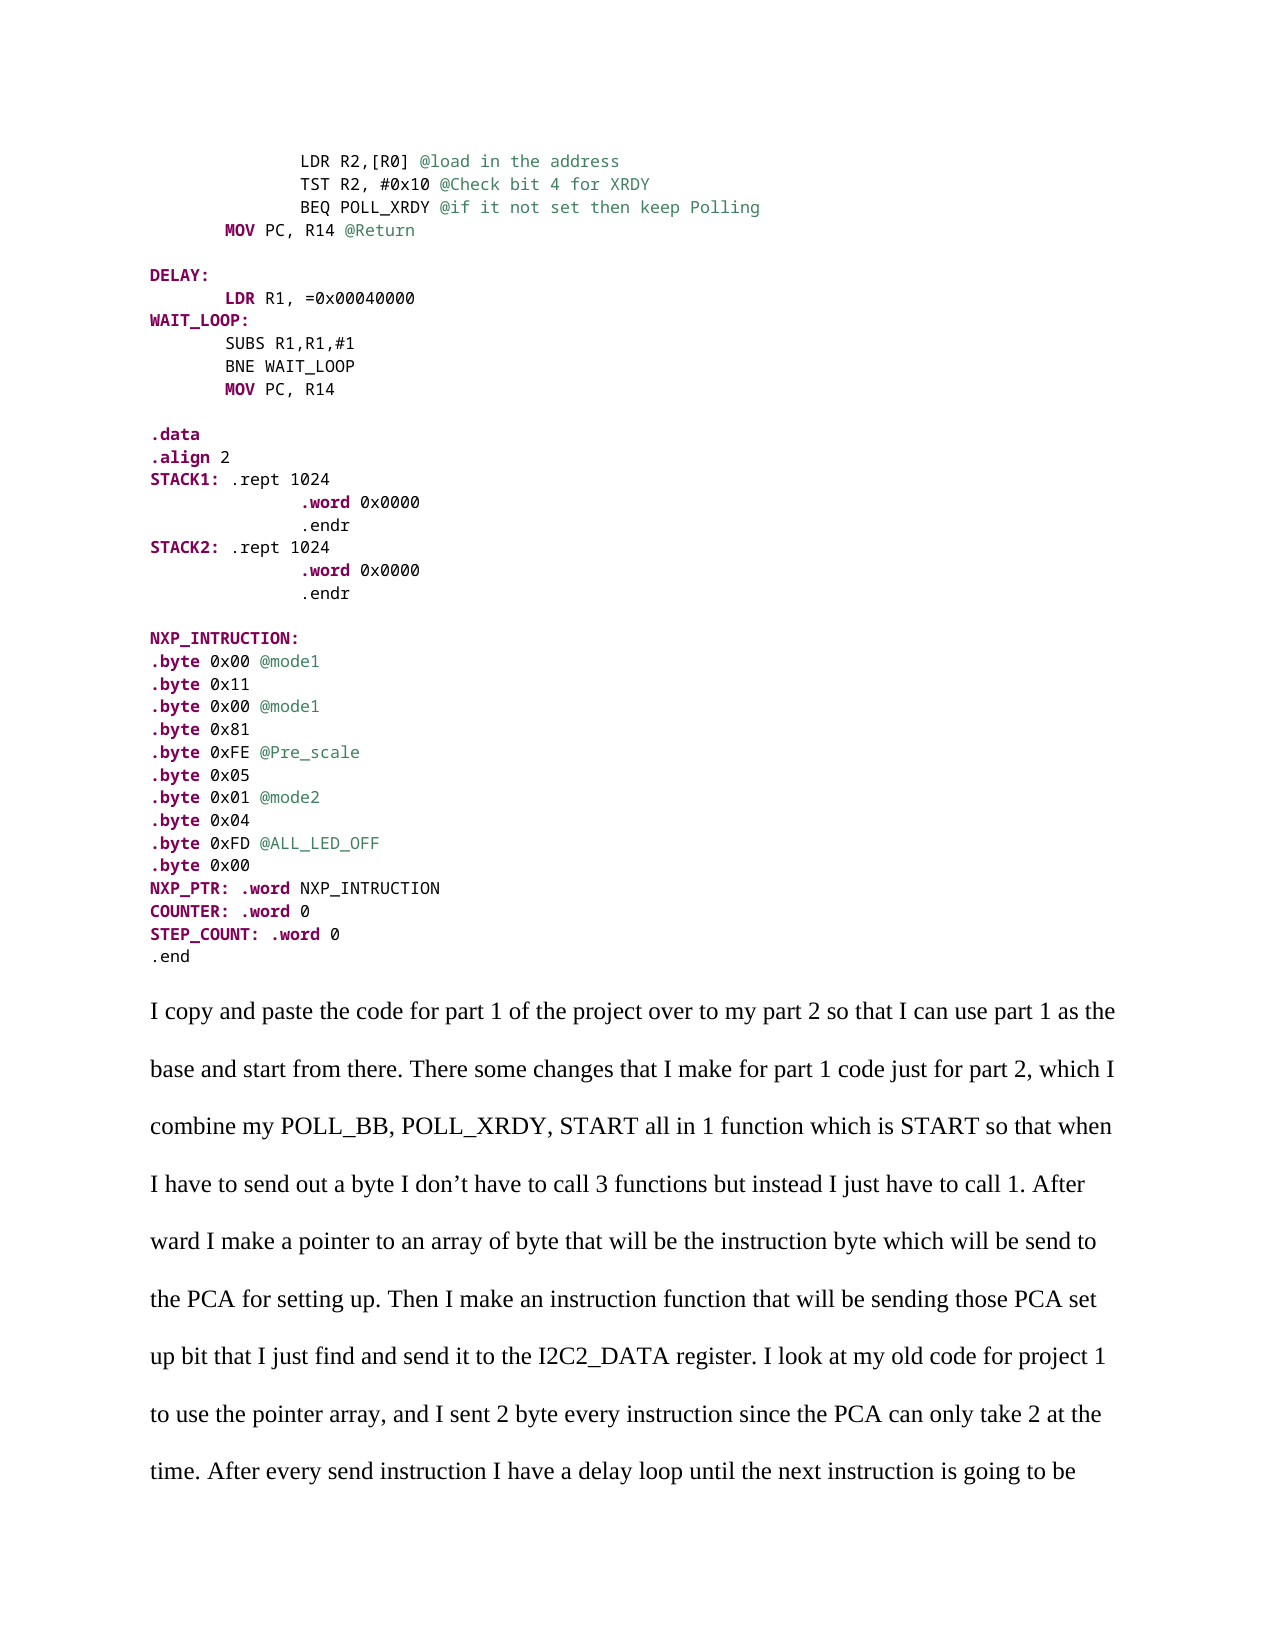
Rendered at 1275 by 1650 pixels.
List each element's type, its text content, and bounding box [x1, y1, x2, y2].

text .byte 0x05 [150, 763, 1125, 786]
text STACK2: .rept 1024 [150, 536, 1125, 559]
text .end [150, 945, 1125, 967]
text .byte 0xFD @ALL_LED_OFF [150, 831, 1125, 854]
text .word 0x0000 [150, 559, 1125, 581]
text MOV PC, R14 @Return [150, 218, 1125, 241]
text .byte 0x00 @mode1 [150, 695, 1125, 718]
text .align 2 [150, 445, 1125, 468]
text WAIT_LOOP: [150, 309, 1125, 332]
text .endr [150, 581, 1125, 604]
text BNE WAIT_LOOP [150, 354, 1125, 377]
text STACK1: .rept 1024 [150, 468, 1125, 491]
text LDR R1, =0x00040000 [150, 286, 1125, 309]
text .endr [150, 513, 1125, 536]
text .byte 0xFE @Pre_scale [150, 740, 1125, 763]
text MOV PC, R14 [150, 377, 1125, 400]
text DELAY: [150, 263, 1125, 286]
text .byte 0x04 [150, 808, 1125, 831]
text .byte 0x11 [150, 672, 1125, 695]
text .byte 0x00 @mode1 [150, 649, 1125, 672]
text COUNTER: .word 0 [150, 899, 1125, 922]
text BEQ POLL_XRDY @if it not set then keep Polling [150, 195, 1125, 218]
text .byte 0x01 @mode2 [150, 786, 1125, 808]
text TST R2, #0x10 @Check bit 4 for XRDY [150, 173, 1125, 195]
text NXP_INTRUCTION: [150, 627, 1125, 649]
text .byte 0x81 [150, 718, 1125, 740]
text .byte 0x00 [150, 854, 1125, 877]
text NXP_PTR: .word NXP_INTRUCTION [150, 877, 1125, 899]
text .data [150, 422, 1125, 445]
text STEP_COUNT: .word 0 [150, 922, 1125, 945]
text SUBS R1,R1,#1 [150, 332, 1125, 354]
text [150, 996, 1125, 1485]
text LDR R2,[R0] @load in the address [150, 150, 1125, 173]
text .word 0x0000 [150, 491, 1125, 513]
